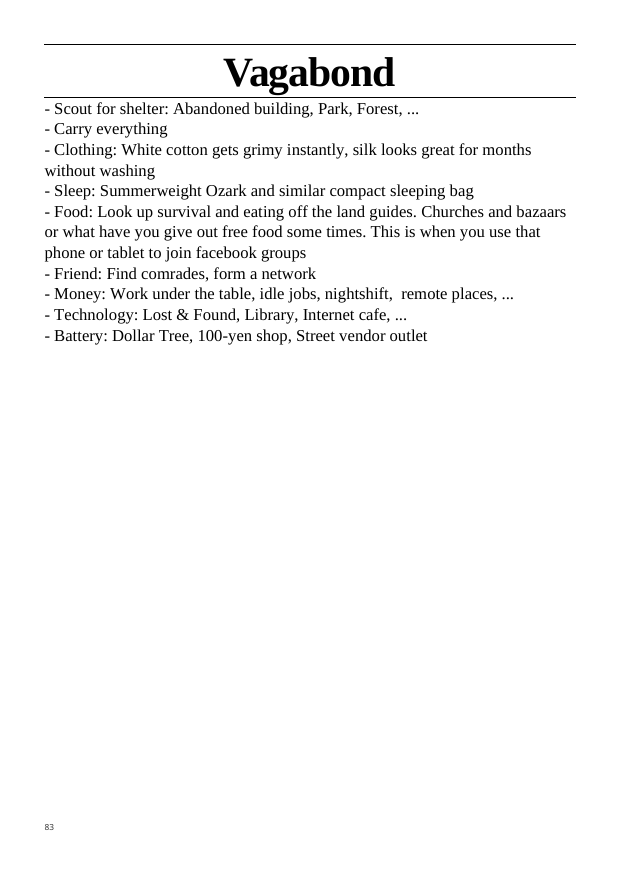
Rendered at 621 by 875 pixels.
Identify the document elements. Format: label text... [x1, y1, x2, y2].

text - Sleep: Summerweight Ozark and similar compact sleeping bag [44, 181, 576, 200]
text - Friend: Find comrades, form a network [44, 263, 576, 283]
text - Battery: Dollar Tree, 100-yen shop, Street vendor outlet [44, 325, 576, 344]
text - Scout for shelter: Abandoned building, Park, Forest, ... [44, 98, 576, 118]
text - Technology: Lost & Found, Library, Internet cafe, ... [44, 305, 576, 324]
text - Food: Look up survival and eating off the land guides. Churches and bazaars or what have you give out free food some times. This is when you use that phone or tablet to join facebook groups [44, 202, 576, 262]
text - Clothing: White cotton gets grimy instantly, silk looks great for months without washing [44, 140, 576, 179]
text - Money: Work under the table, idle jobs, nightshift, remote places, ... [44, 284, 576, 303]
text - Carry everything [44, 119, 576, 138]
subtitle Vagabond [44, 45, 576, 97]
